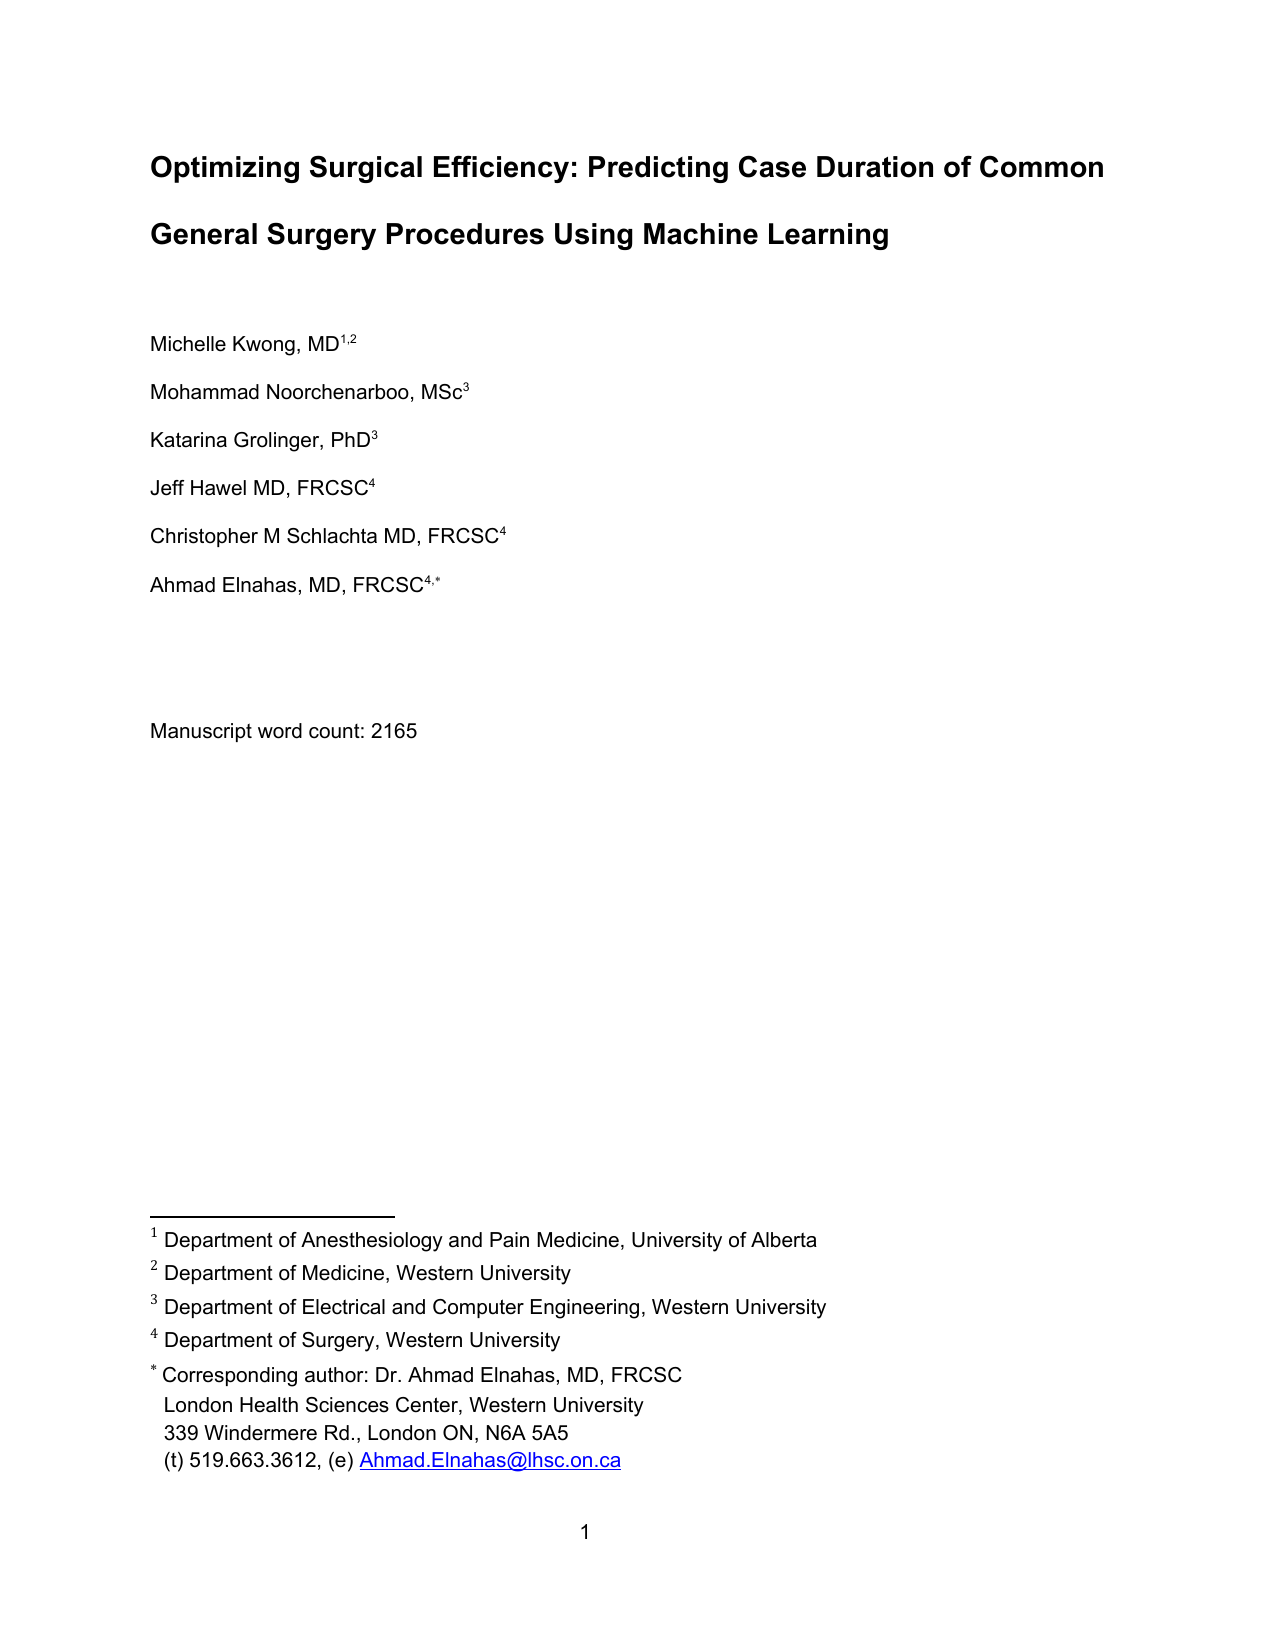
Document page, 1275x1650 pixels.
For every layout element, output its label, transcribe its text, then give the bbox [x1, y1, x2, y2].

text Ahmad Elnahas, MD, FRCSC4, [150, 572, 1125, 597]
text Manuscript word count: 2165 [150, 718, 1125, 742]
text Christopher M Schlachta MD, FRCSC4 [150, 524, 1125, 548]
text Jeff Hawel MD, FRCSC [150, 476, 1125, 500]
text Mohammad Noorchenarboo, MSc [150, 380, 1125, 404]
text Optimizing Surgical Efficiency: Predicting Case Duration of Common General Surgery Procedures Using Machine Learning [150, 150, 1125, 251]
text Michelle Kwong, MD, [150, 332, 1125, 356]
text Katarina Grolinger, PhD3 [150, 428, 1125, 452]
